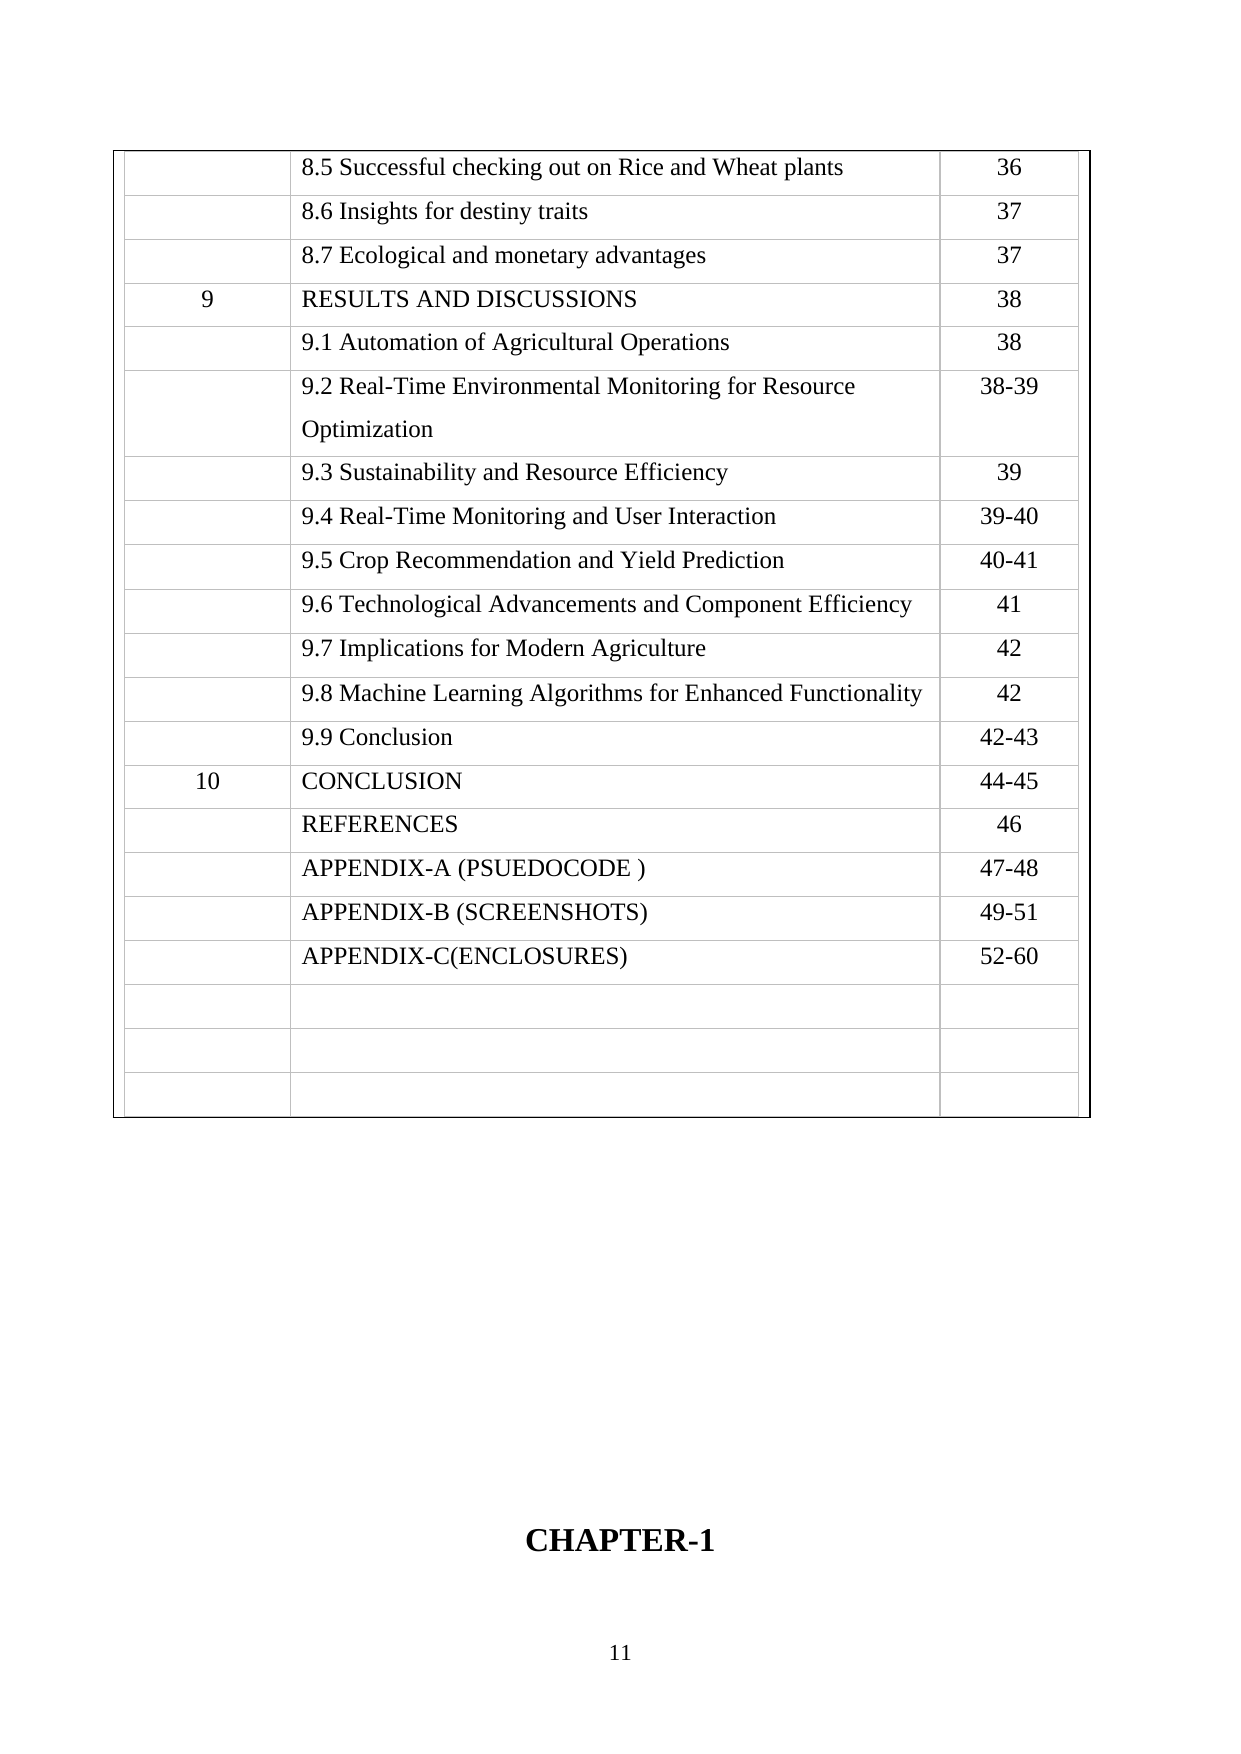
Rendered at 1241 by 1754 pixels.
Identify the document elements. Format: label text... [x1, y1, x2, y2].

table_header [125, 853, 290, 896]
table_header [125, 590, 290, 633]
text CHAPTER-1 [112, 1521, 1128, 1559]
table_header [1079, 151, 1089, 1117]
table_header [941, 678, 1078, 721]
table_header [125, 152, 290, 195]
table_header [125, 678, 290, 721]
table_header [941, 722, 1078, 765]
table_header [941, 941, 1078, 984]
table_header [941, 371, 1078, 456]
table_header [291, 853, 939, 896]
table_header [291, 501, 939, 544]
table_header [941, 1073, 1078, 1116]
table_header [291, 457, 939, 500]
table_header [941, 590, 1078, 633]
table_header [291, 722, 939, 765]
table_header [125, 545, 290, 589]
table_header [125, 196, 290, 239]
table_header [125, 897, 290, 940]
table_header [291, 371, 939, 456]
table_header [125, 501, 290, 544]
table_header [941, 766, 1078, 808]
table_header [125, 327, 290, 370]
table_header [941, 457, 1078, 500]
table_header [125, 941, 290, 984]
table_header [291, 897, 939, 940]
table_header [125, 371, 290, 456]
table_header [941, 897, 1078, 940]
table_header [941, 853, 1078, 896]
table_header [291, 809, 939, 852]
table_header [941, 809, 1078, 852]
table_header [941, 985, 1078, 1028]
table_header [291, 1073, 939, 1116]
table_header [291, 634, 939, 677]
table_header [125, 284, 290, 326]
table_header [125, 722, 290, 765]
table_header [291, 545, 939, 589]
table_header [941, 152, 1078, 195]
table_header [291, 678, 939, 721]
table_header [941, 284, 1078, 326]
table_header [291, 1029, 939, 1072]
table_header [941, 240, 1078, 283]
table_header [291, 590, 939, 633]
table_header [941, 545, 1078, 589]
table_header [291, 327, 939, 370]
table_header [291, 766, 939, 808]
table_header [114, 151, 124, 1117]
table_header [125, 1029, 290, 1072]
table_header [291, 941, 939, 984]
table_header [941, 634, 1078, 677]
table_header [291, 985, 939, 1028]
table_header [125, 457, 290, 500]
table_header [291, 152, 939, 195]
table_header [941, 327, 1078, 370]
table_header [125, 240, 290, 283]
table_header [941, 196, 1078, 239]
table_header [291, 240, 939, 283]
table_header [125, 766, 290, 808]
table_header [125, 985, 290, 1028]
table_header [291, 196, 939, 239]
table_header [941, 1029, 1078, 1072]
table_header [291, 284, 939, 326]
table_header [125, 1073, 290, 1116]
table_header [125, 634, 290, 677]
table_header [125, 809, 290, 852]
table_header [941, 501, 1078, 544]
